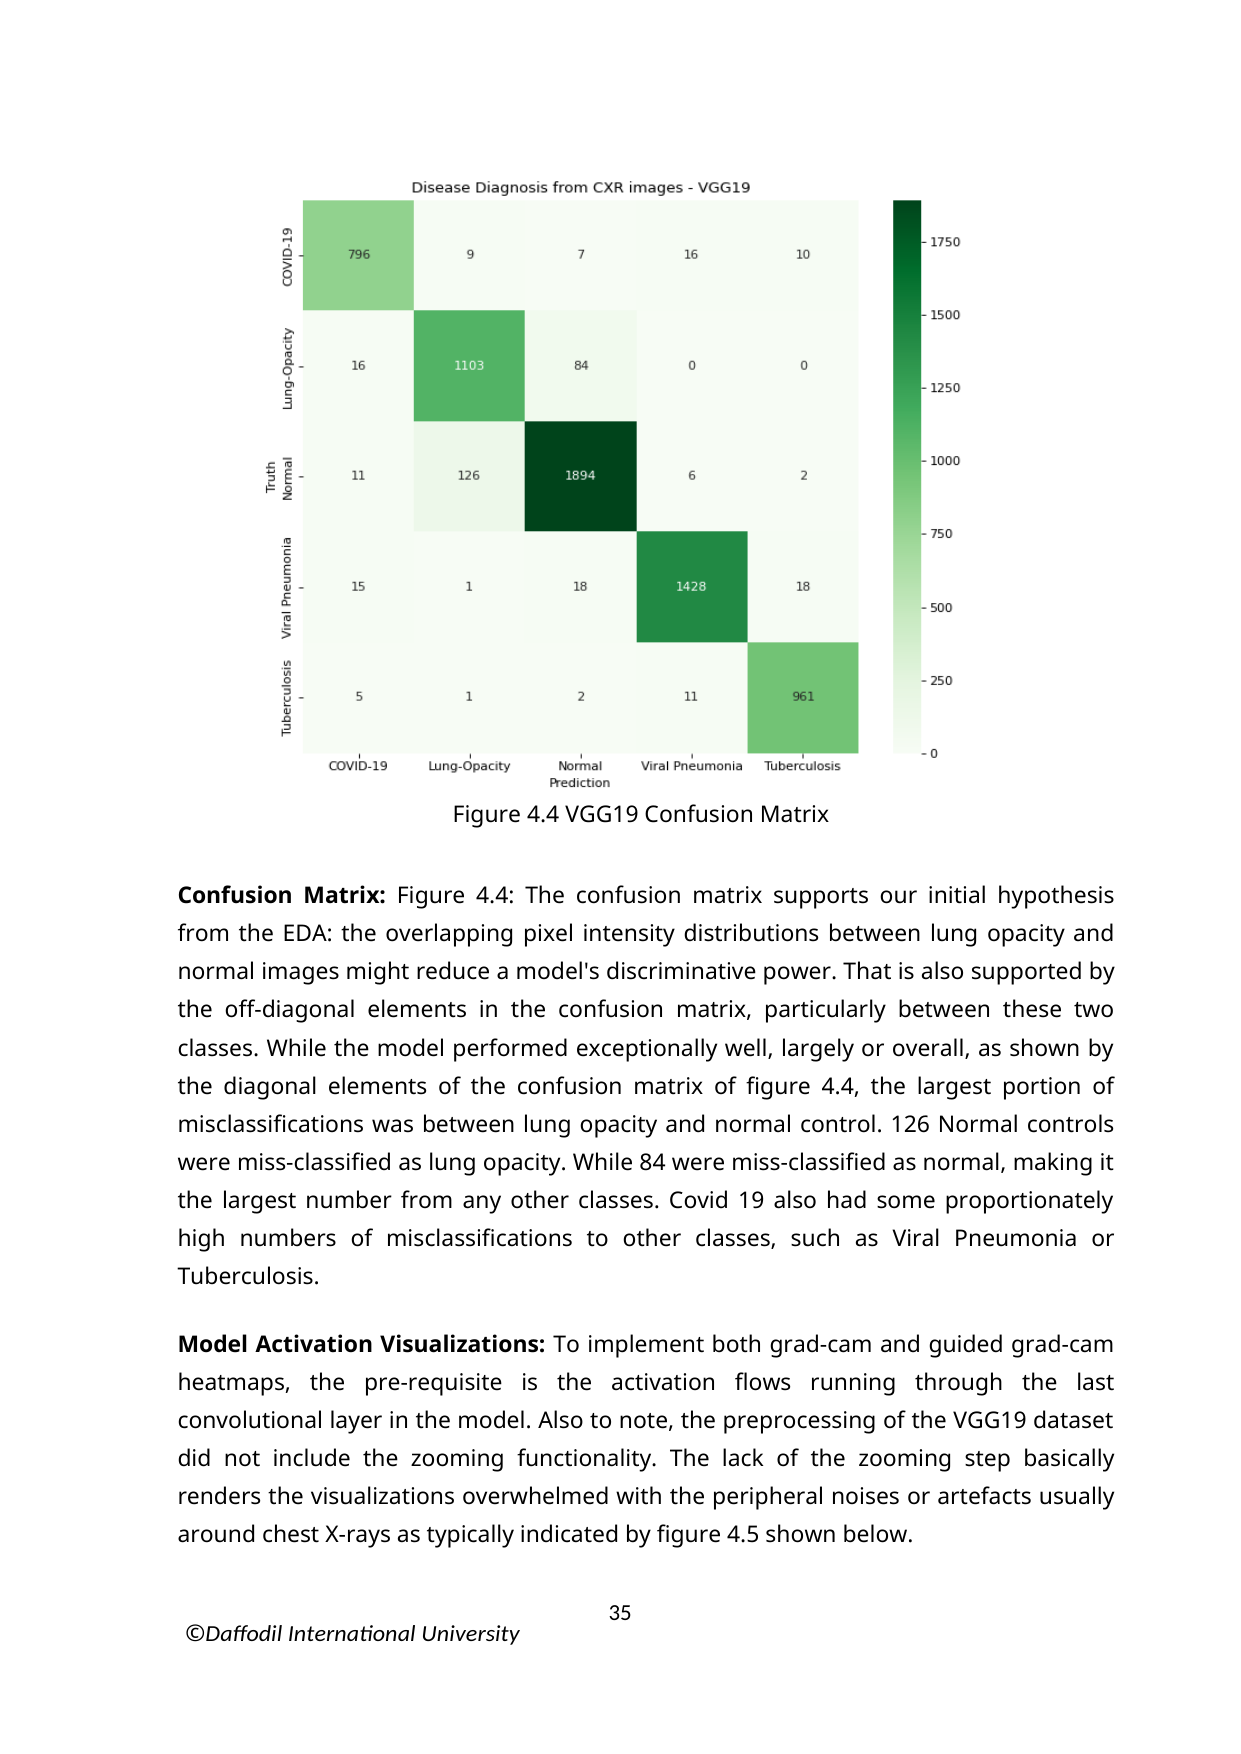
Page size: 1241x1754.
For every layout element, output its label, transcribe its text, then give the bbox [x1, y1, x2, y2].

text Confusion Matrix: Figure 4.4: The confusion matrix supports our initial hypothesis from the EDA: the overlapping pixel intensity distributions between lung opacity and normal images might reduce a model's discriminative power. That is also supported by the off-diagonal elements in the confusion matrix, particularly between these two classes. While the model performed exceptionally well, largely or overall, as shown by the diagonal elements of the confusion matrix of figure 4.4, the largest portion of misclassifications was between lung opacity and normal control. 126 Normal controls were miss-classified as lung opacity. While 84 were miss-classified as normal, making it the largest number from any other classes. Covid 19 also had some proportionately high numbers of misclassifications to other classes, such as Viral Pneumonia or Tuberculosis. [177, 879, 1115, 1291]
picture [253, 164, 986, 799]
text Model Activation Visualizations: To implement both grad-cam and guided grad-cam heatmaps, the pre-requisite is the activation flows running through the last convolutional layer in the model. Also to note, the preprocessing of the VGG19 dataset did not include the zooming functionality. The lack of the zooming step basically renders the visualizations overwhelmed with the peripheral noises or artefacts usually around chest X-rays as typically indicated by figure 4.5 shown below. [177, 1327, 1115, 1549]
text Figure 4.4 VGG19 Confusion Matrix [167, 798, 1115, 829]
